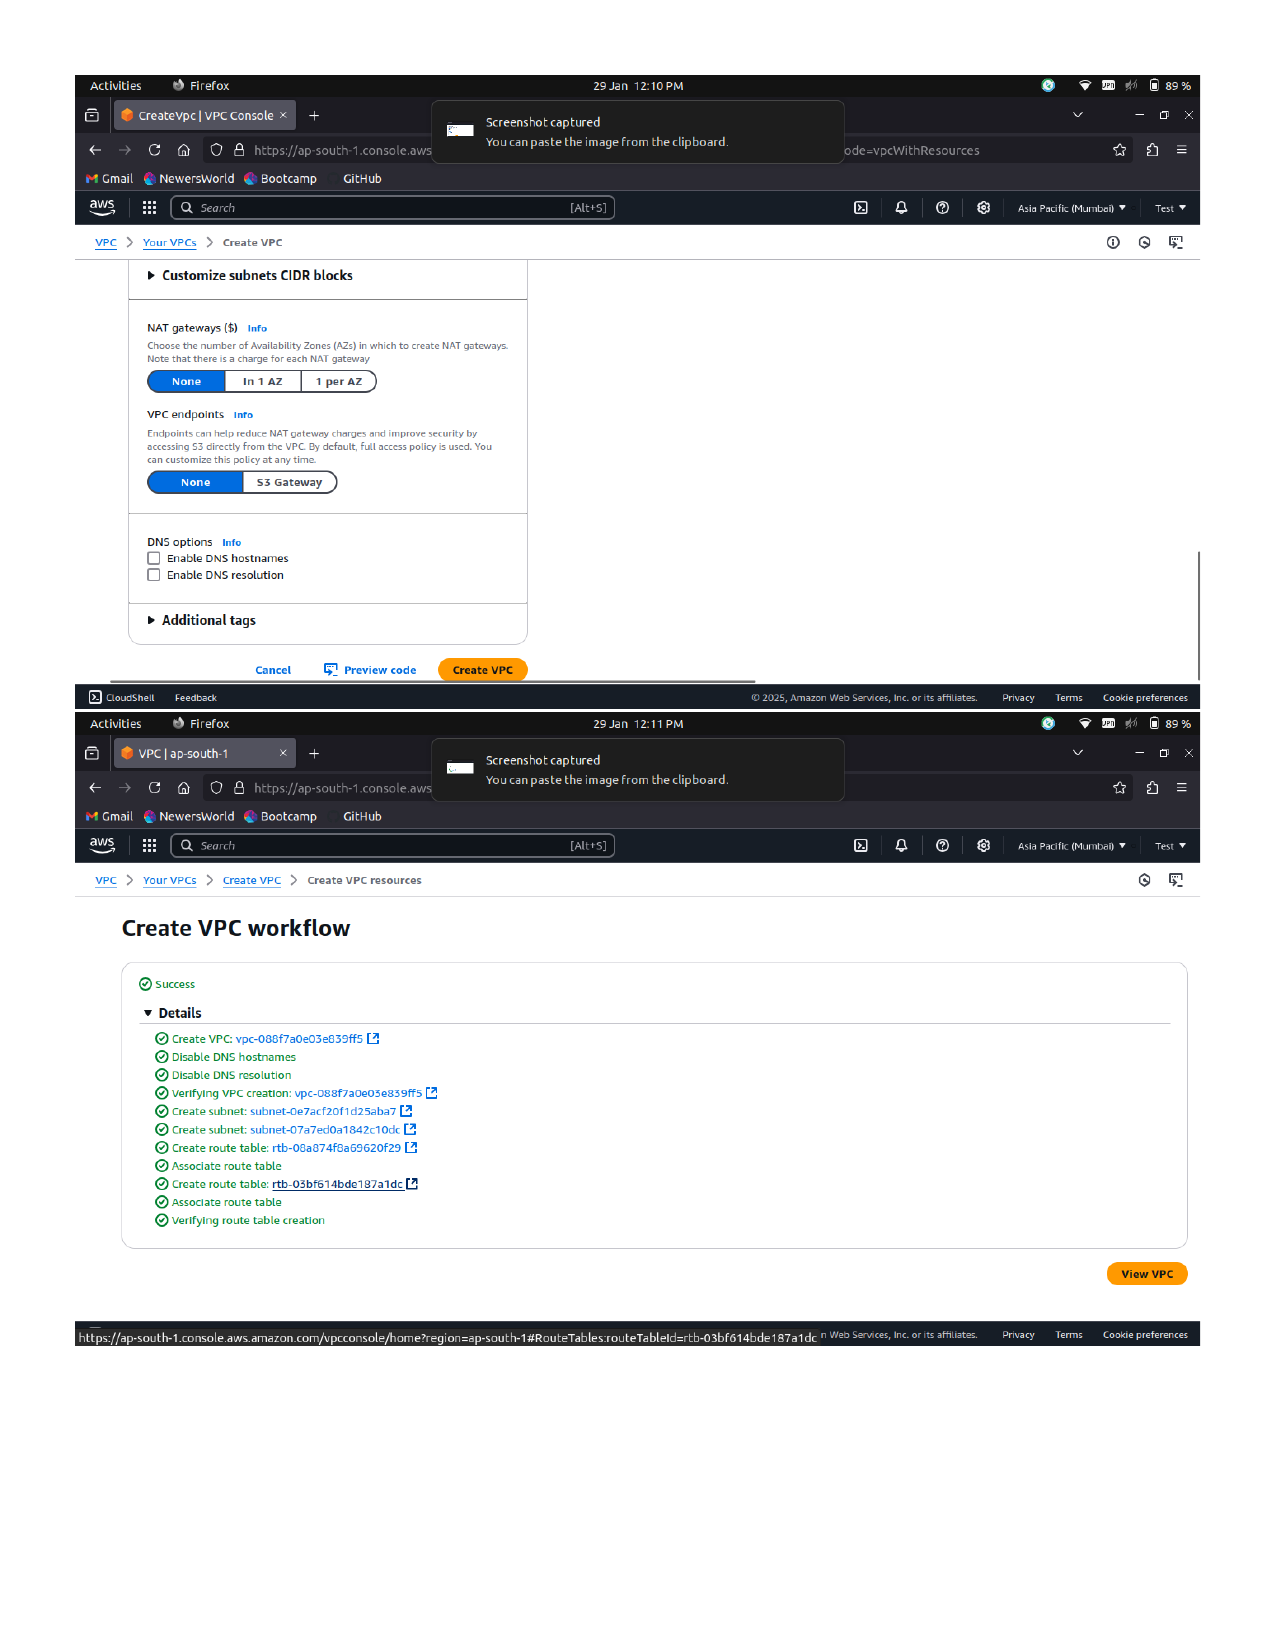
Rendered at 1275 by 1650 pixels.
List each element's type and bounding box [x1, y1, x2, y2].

picture [75, 75, 1200, 709]
picture [75, 712, 1200, 1346]
